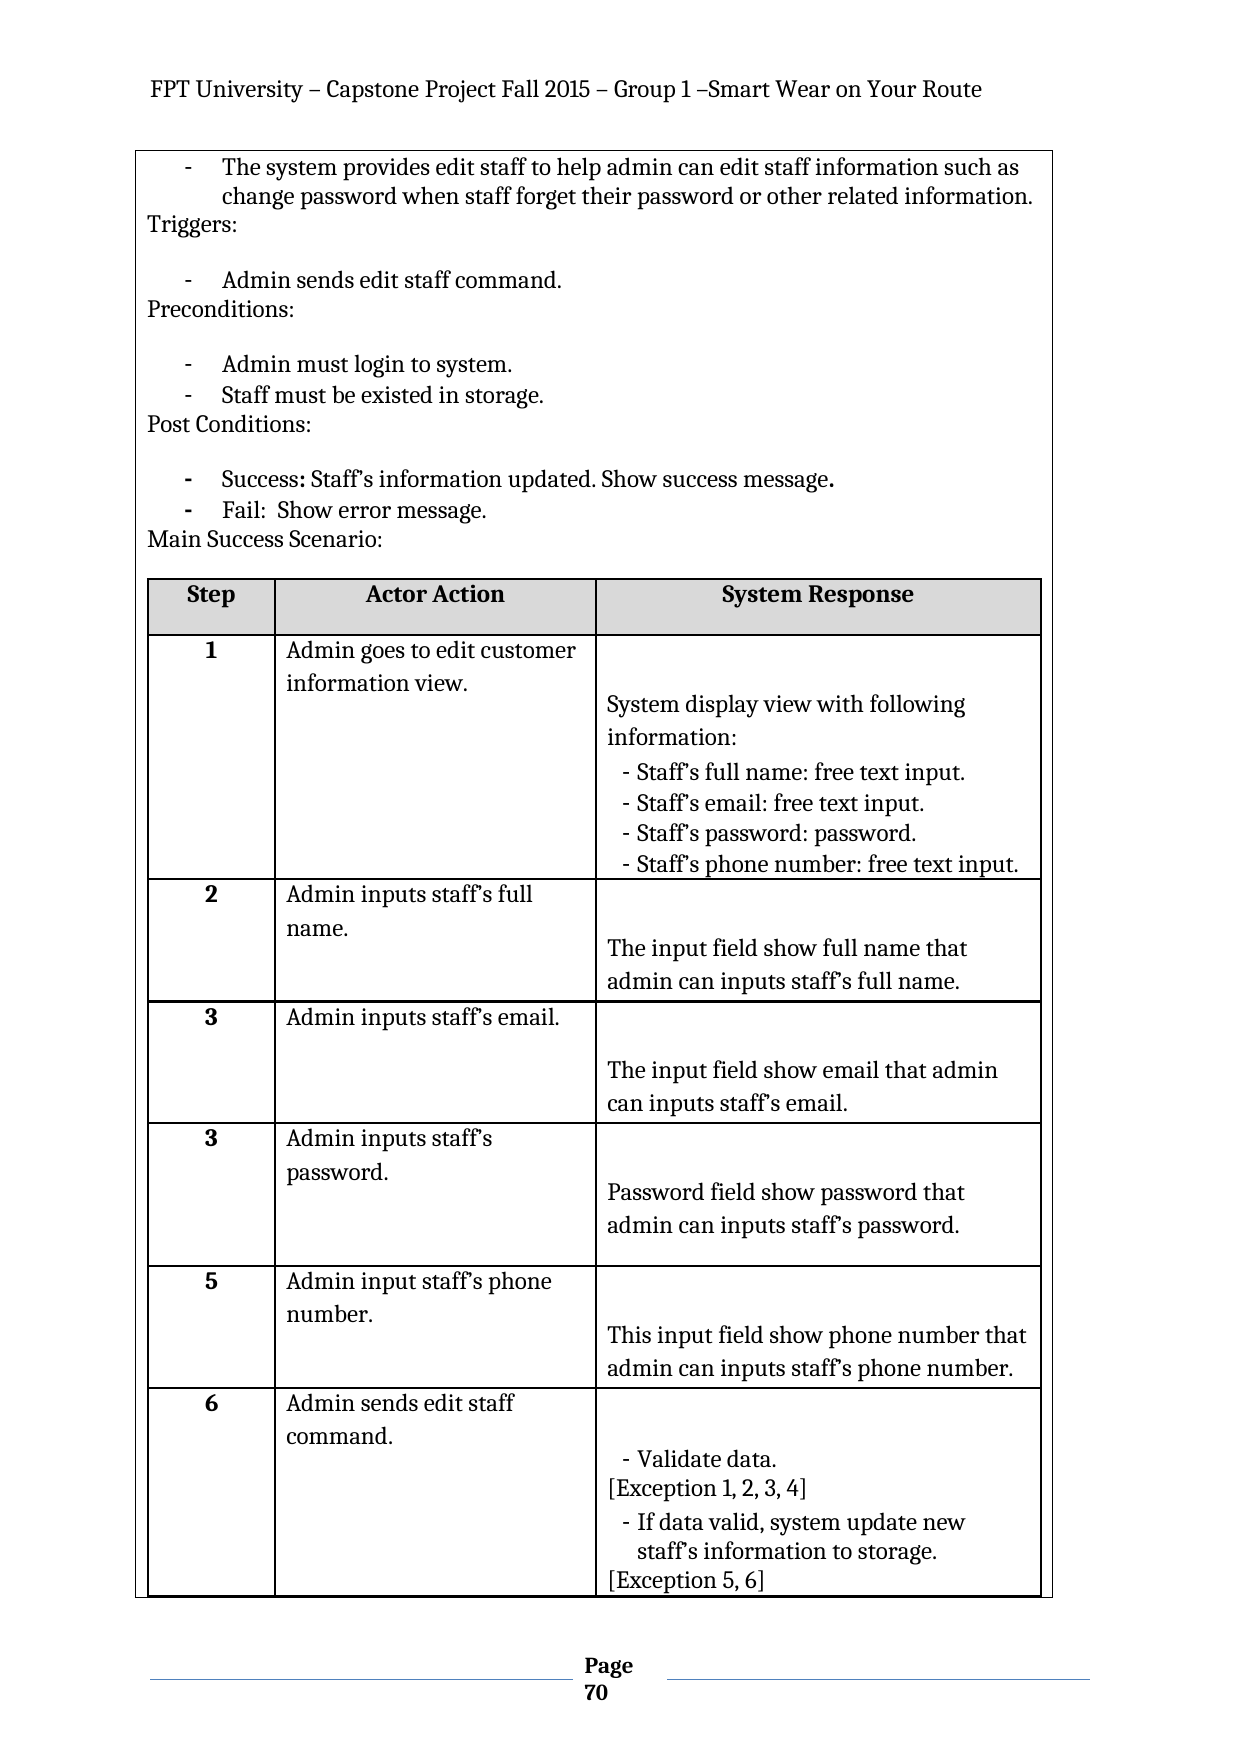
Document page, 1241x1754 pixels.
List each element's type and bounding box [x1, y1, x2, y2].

table_cell [136, 151, 1052, 1597]
